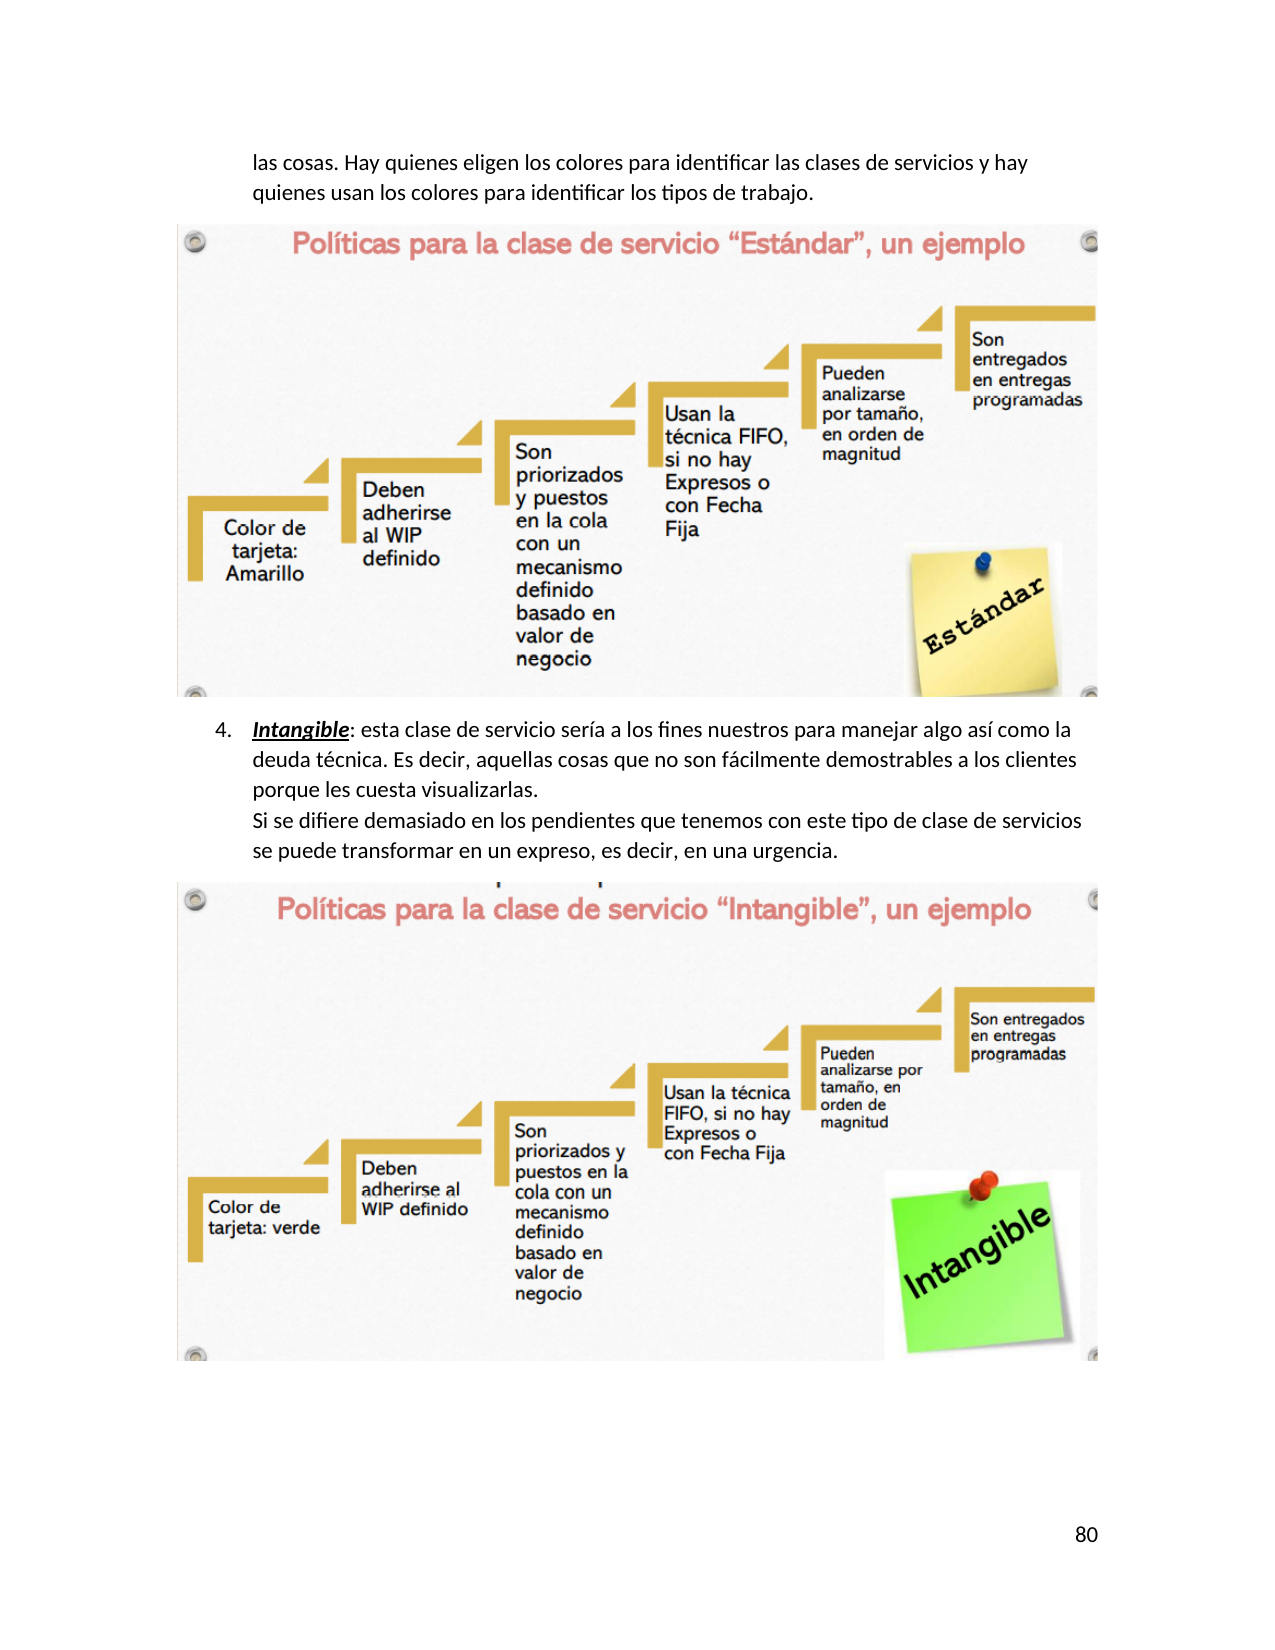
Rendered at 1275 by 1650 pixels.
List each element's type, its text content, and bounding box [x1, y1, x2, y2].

picture [177, 224, 1098, 697]
picture [177, 882, 1098, 1361]
list Intangible: esta clase de servicio sería a los fines nuestros para manejar algo así como la deuda técnica. Es decir, aquellas cosas que no son fácilmente demostrables a los clientes porque les cuesta visualizarlas. [215, 715, 1098, 804]
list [215, 148, 1098, 206]
list Si se difiere demasiado en los pendientes que tenemos con este tipo de clase de servicios se puede transformar en un expreso, es decir, en una urgencia. [252, 806, 1098, 864]
